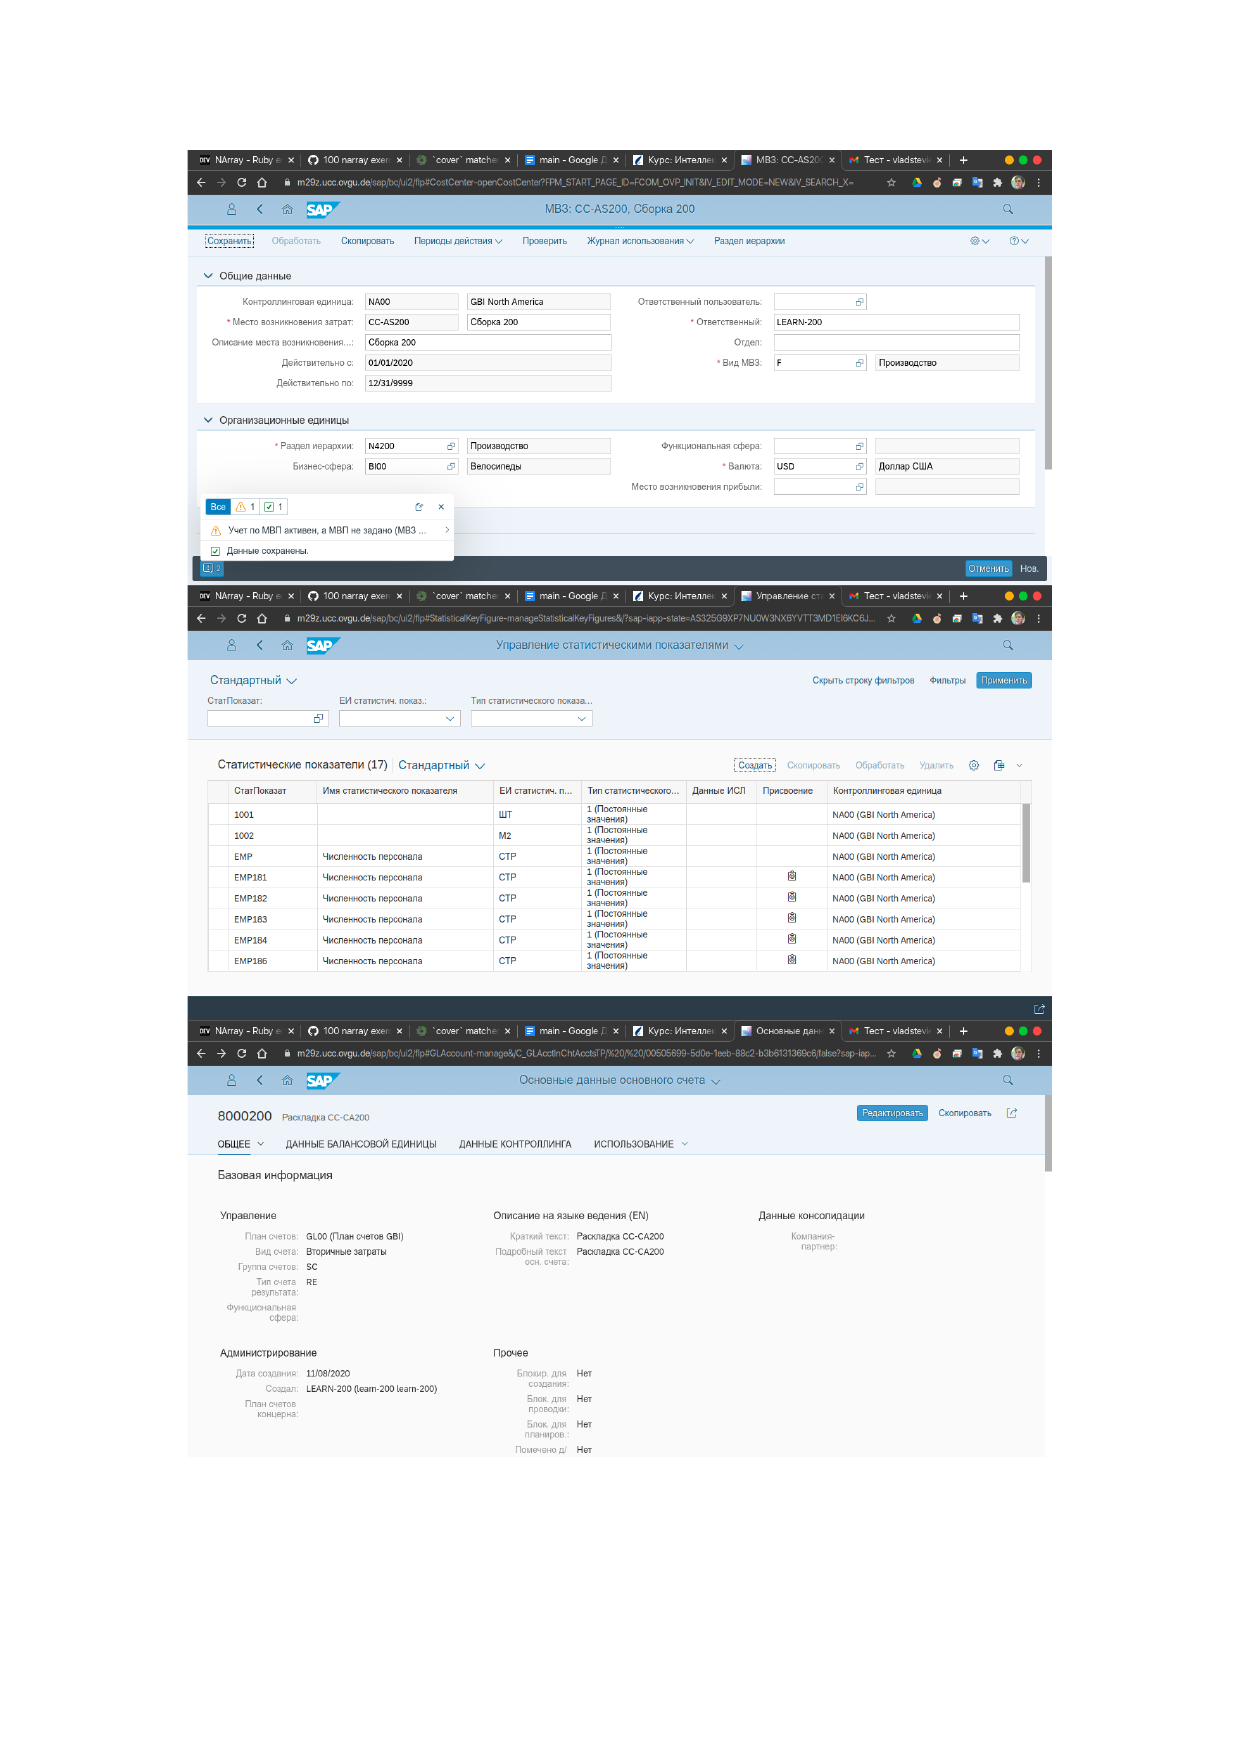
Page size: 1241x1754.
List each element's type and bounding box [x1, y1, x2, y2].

picture [187, 150, 1052, 225]
picture [187, 230, 1052, 1457]
